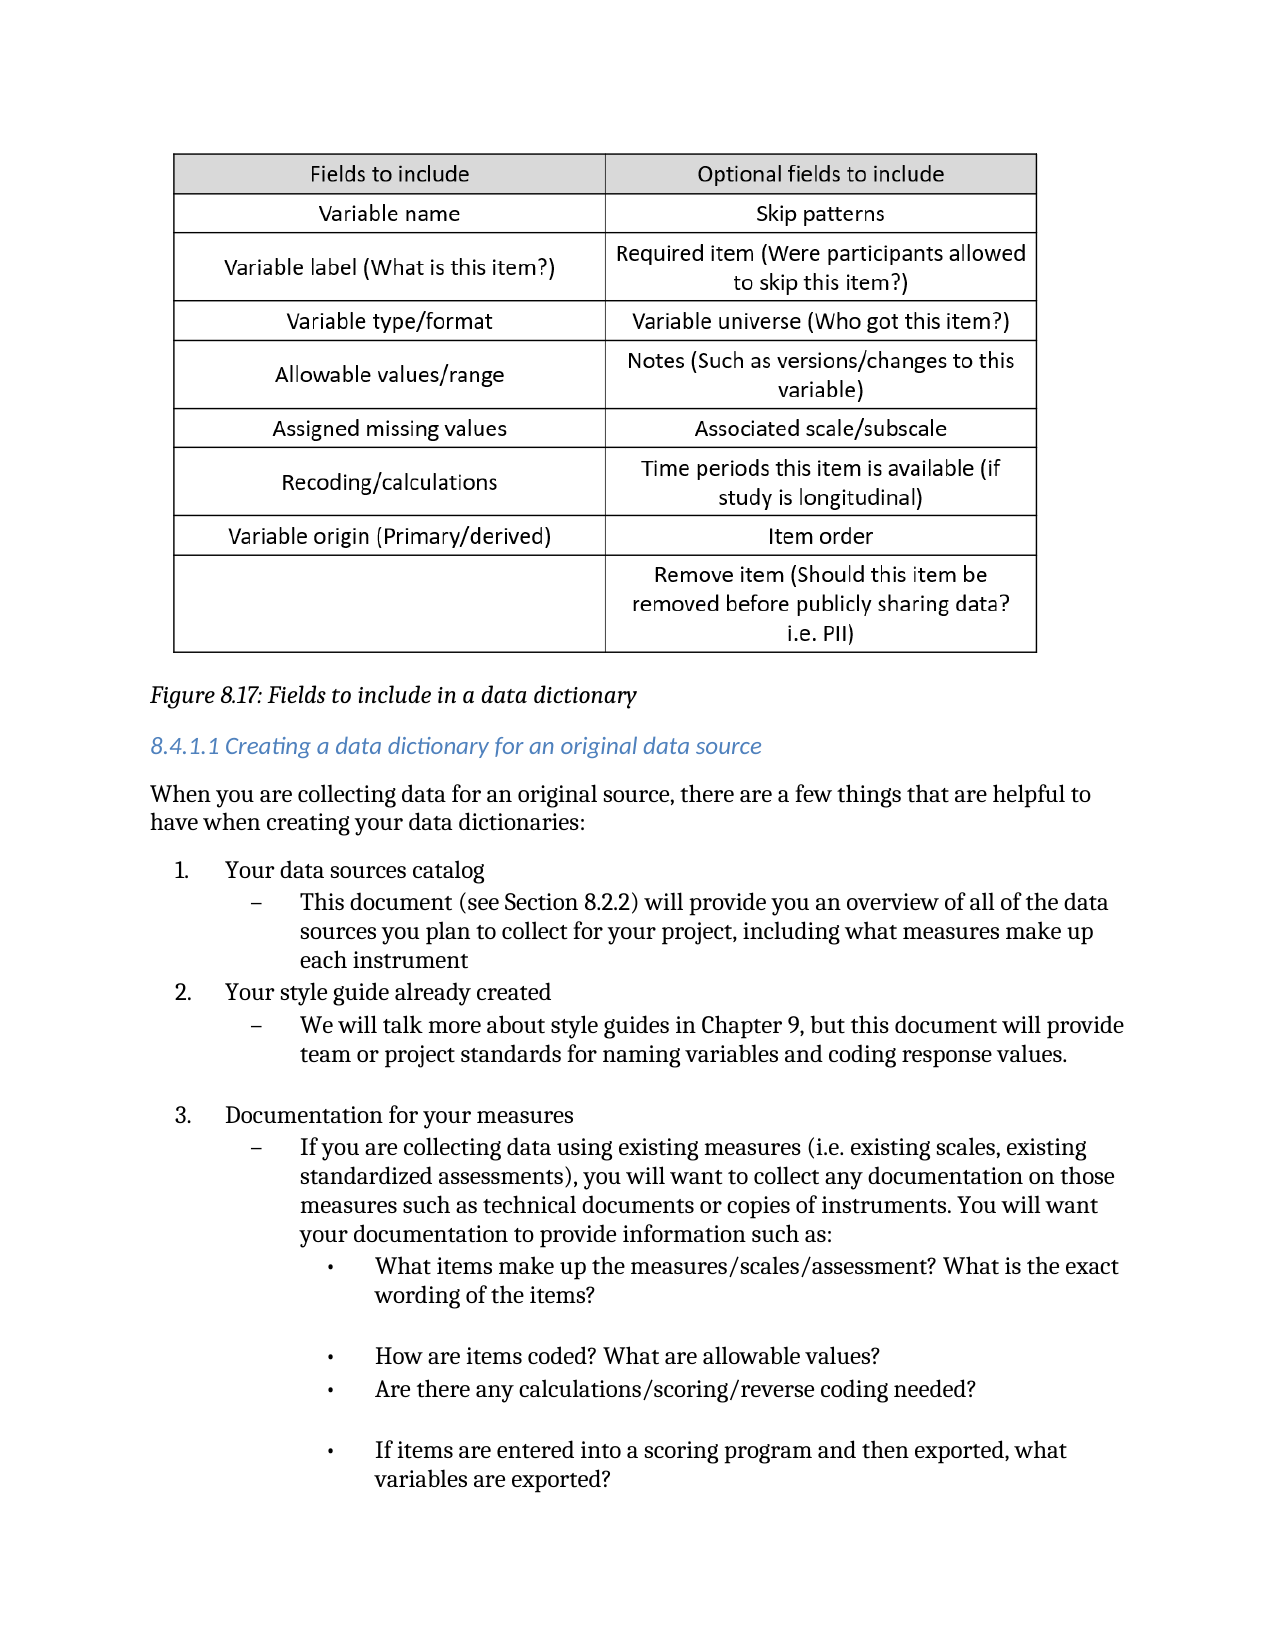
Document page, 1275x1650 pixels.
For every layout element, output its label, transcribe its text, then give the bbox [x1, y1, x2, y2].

list We will talk more about style guides in Chapter 9, but this document will provide team or project standards for naming variables and coding response values. [250, 1011, 1125, 1097]
list How are items coded? What are allowable values? [325, 1342, 1125, 1371]
text Figure 8.17: Fields to include in a data dictionary [150, 681, 1125, 709]
picture [168, 150, 1044, 660]
list Are there any calculations/scoring/reverse coding needed? [325, 1374, 1125, 1432]
list If items are entered into a scoring program and then exported, what variables are exported? [325, 1436, 1125, 1493]
list Documentation for your measures [175, 1101, 1125, 1129]
list If you are collecting data using existing measures (i.e. existing scales, existing standardized assessments), you will want to collect any documentation on those measures such as technical documents or copies of instruments. You will want your documentation to provide information such as: [250, 1133, 1125, 1248]
text When you are collecting data for an original source, there are a few things that are helpful to have when creating your data dictionaries: [150, 779, 1125, 837]
list Your data sources catalog [175, 856, 1125, 884]
list What items make up the measures/scales/assessment? What is the exact wording of the items? [325, 1252, 1125, 1338]
subtitle 8.4.1.1 Creating a data dictionary for an original data source [150, 730, 1125, 761]
list Your style guide already created [175, 978, 1125, 1007]
list This document (see Section 8.2.2) will provide you an overview of all of the data sources you plan to collect for your project, including what measures make up each instrument [250, 888, 1125, 974]
